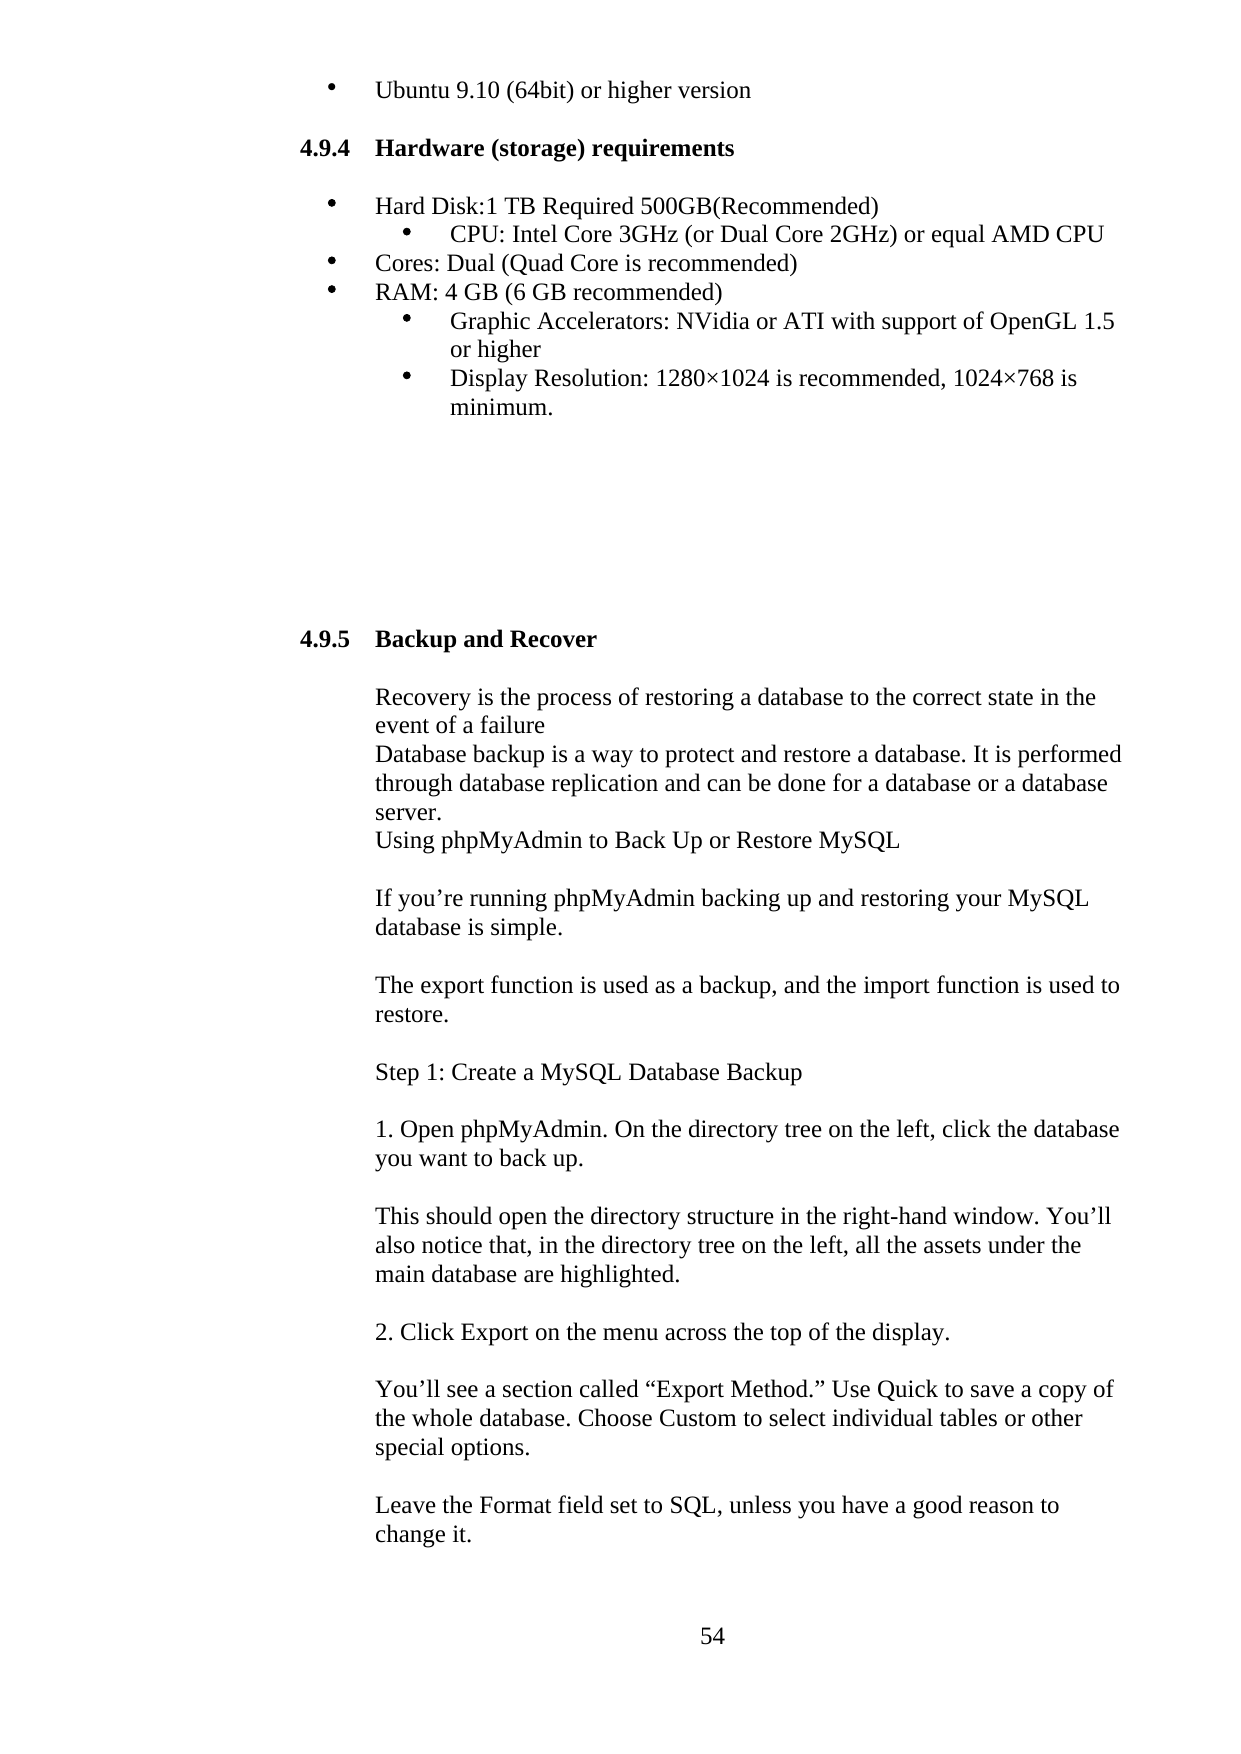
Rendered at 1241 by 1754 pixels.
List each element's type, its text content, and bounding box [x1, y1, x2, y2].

text Recovery is the process of restoring a database to the correct state in the event of a failure [375, 682, 1128, 739]
list Hard Disk:1 TB Required 500GB(Recommended) [225, 191, 1128, 219]
list Graphic Accelerators: NVidia or ATI with support of OpenGL 1.5 or higher [403, 306, 1128, 363]
text 4.9.5 Backup and Recover [300, 624, 1128, 652]
text Database backup is a way to protect and restore a database. It is performed through database replication and can be done for a database or a database server. [375, 739, 1128, 825]
text 1. Open phpMyAdmin. On the directory tree on the left, click the database you want to back up. [375, 1114, 1128, 1172]
list Cores: Dual (Quad Core is recommended) [225, 248, 1128, 277]
text 4.9.4 Hardware (storage) requirements [300, 133, 1128, 162]
text The export function is used as a backup, and the import function is used to restore. [375, 970, 1128, 1027]
text 2. Click Export on the menu across the top of the display. [300, 1317, 1128, 1345]
text If you’re running phpMyAdmin backing up and restoring your MySQL database is simple. [375, 883, 1128, 941]
list RAM: 4 GB (6 GB recommended) [225, 277, 1128, 306]
text Step 1: Create a MySQL Database Backup [300, 1057, 1128, 1085]
text Using phpMyAdmin to Back Up or Restore MySQL [300, 825, 1128, 854]
list CPU: Intel Core 3GHz (or Dual Core 2GHz) or equal AMD CPU [403, 219, 1128, 248]
text Leave the Format field set to SQL, unless you have a good reason to change it. [375, 1490, 1128, 1547]
list Display Resolution: 1280×1024 is recommended, 1024×768 is minimum. [403, 363, 1128, 421]
list Ubuntu 9.10 (64bit) or higher version [225, 75, 1128, 104]
text You’ll see a section called “Export Method.” Use Quick to save a copy of the whole database. Choose Custom to select individual tables or other special options. [375, 1374, 1128, 1461]
text This should open the directory structure in the right-hand window. You’ll also notice that, in the directory tree on the left, all the assets under the main database are highlighted. [375, 1201, 1128, 1287]
